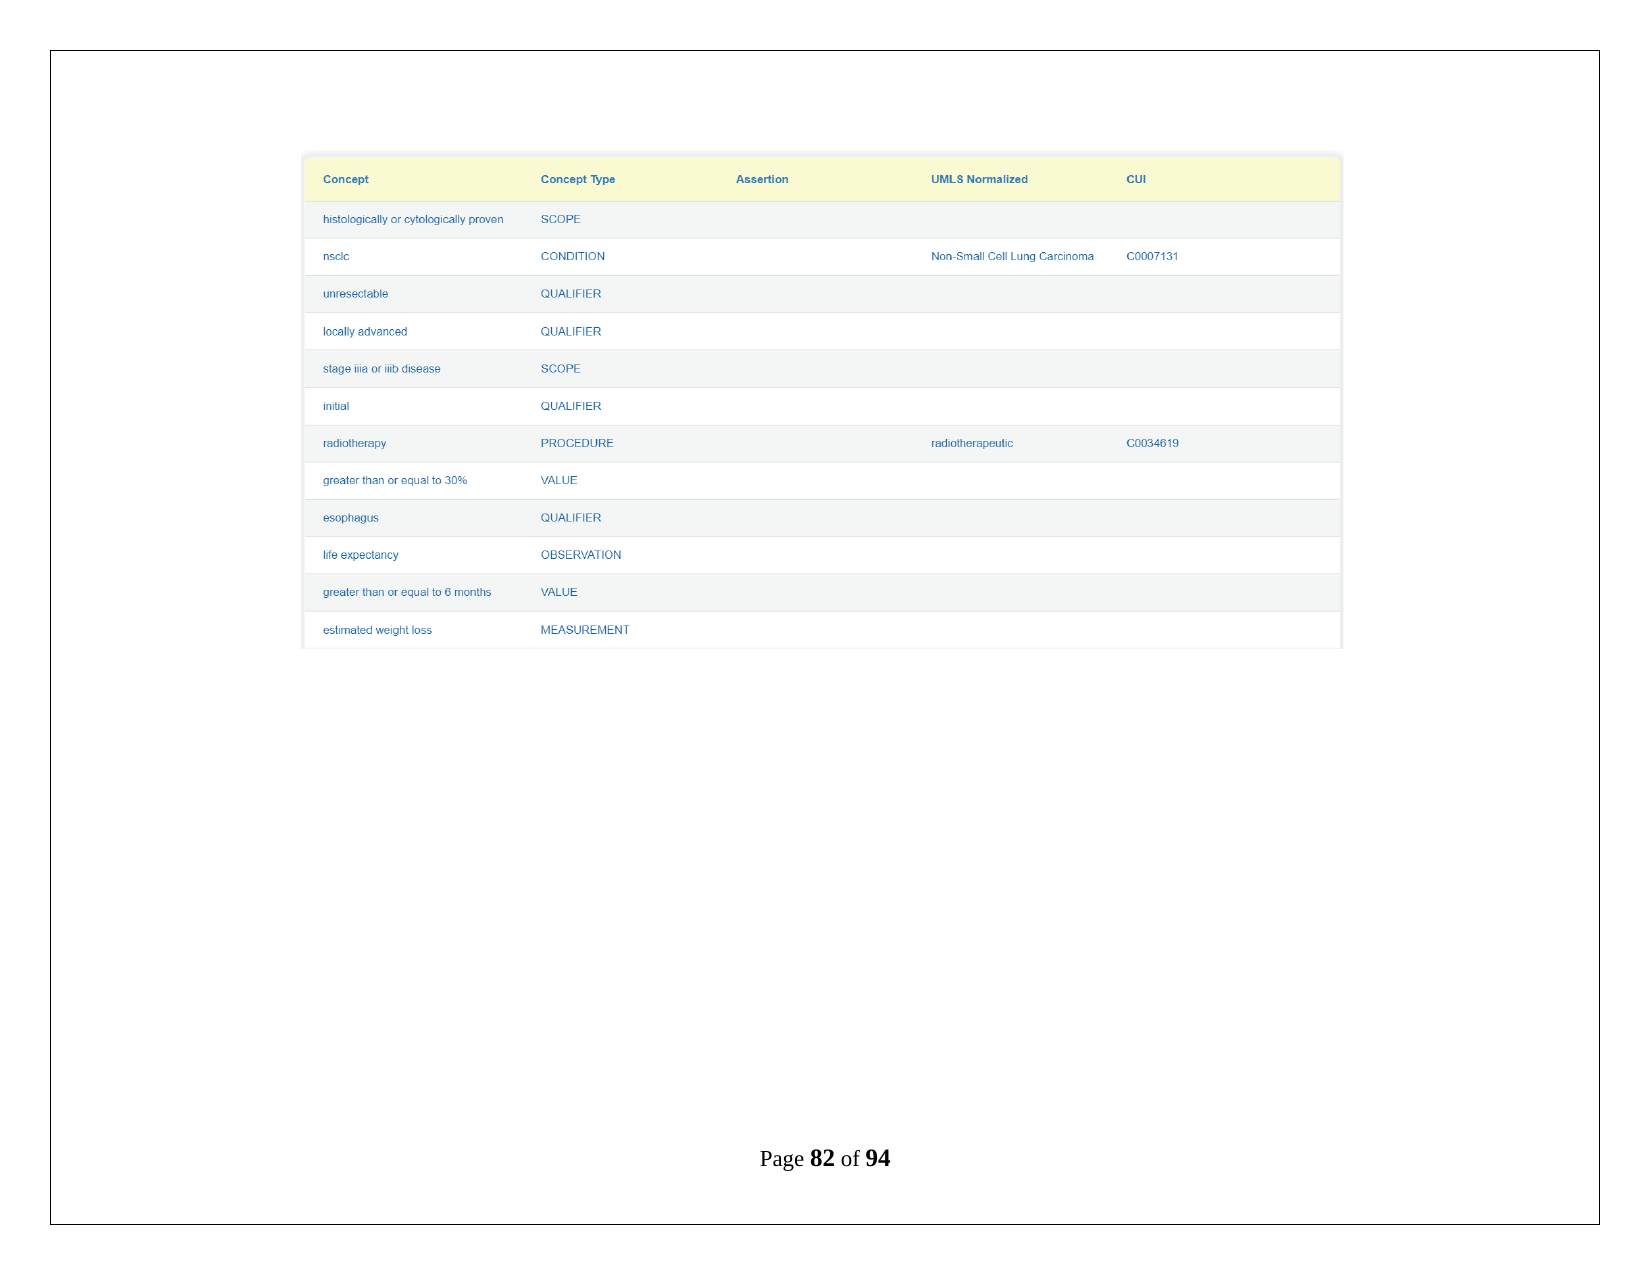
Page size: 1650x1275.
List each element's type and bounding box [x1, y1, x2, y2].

picture [294, 150, 1356, 649]
